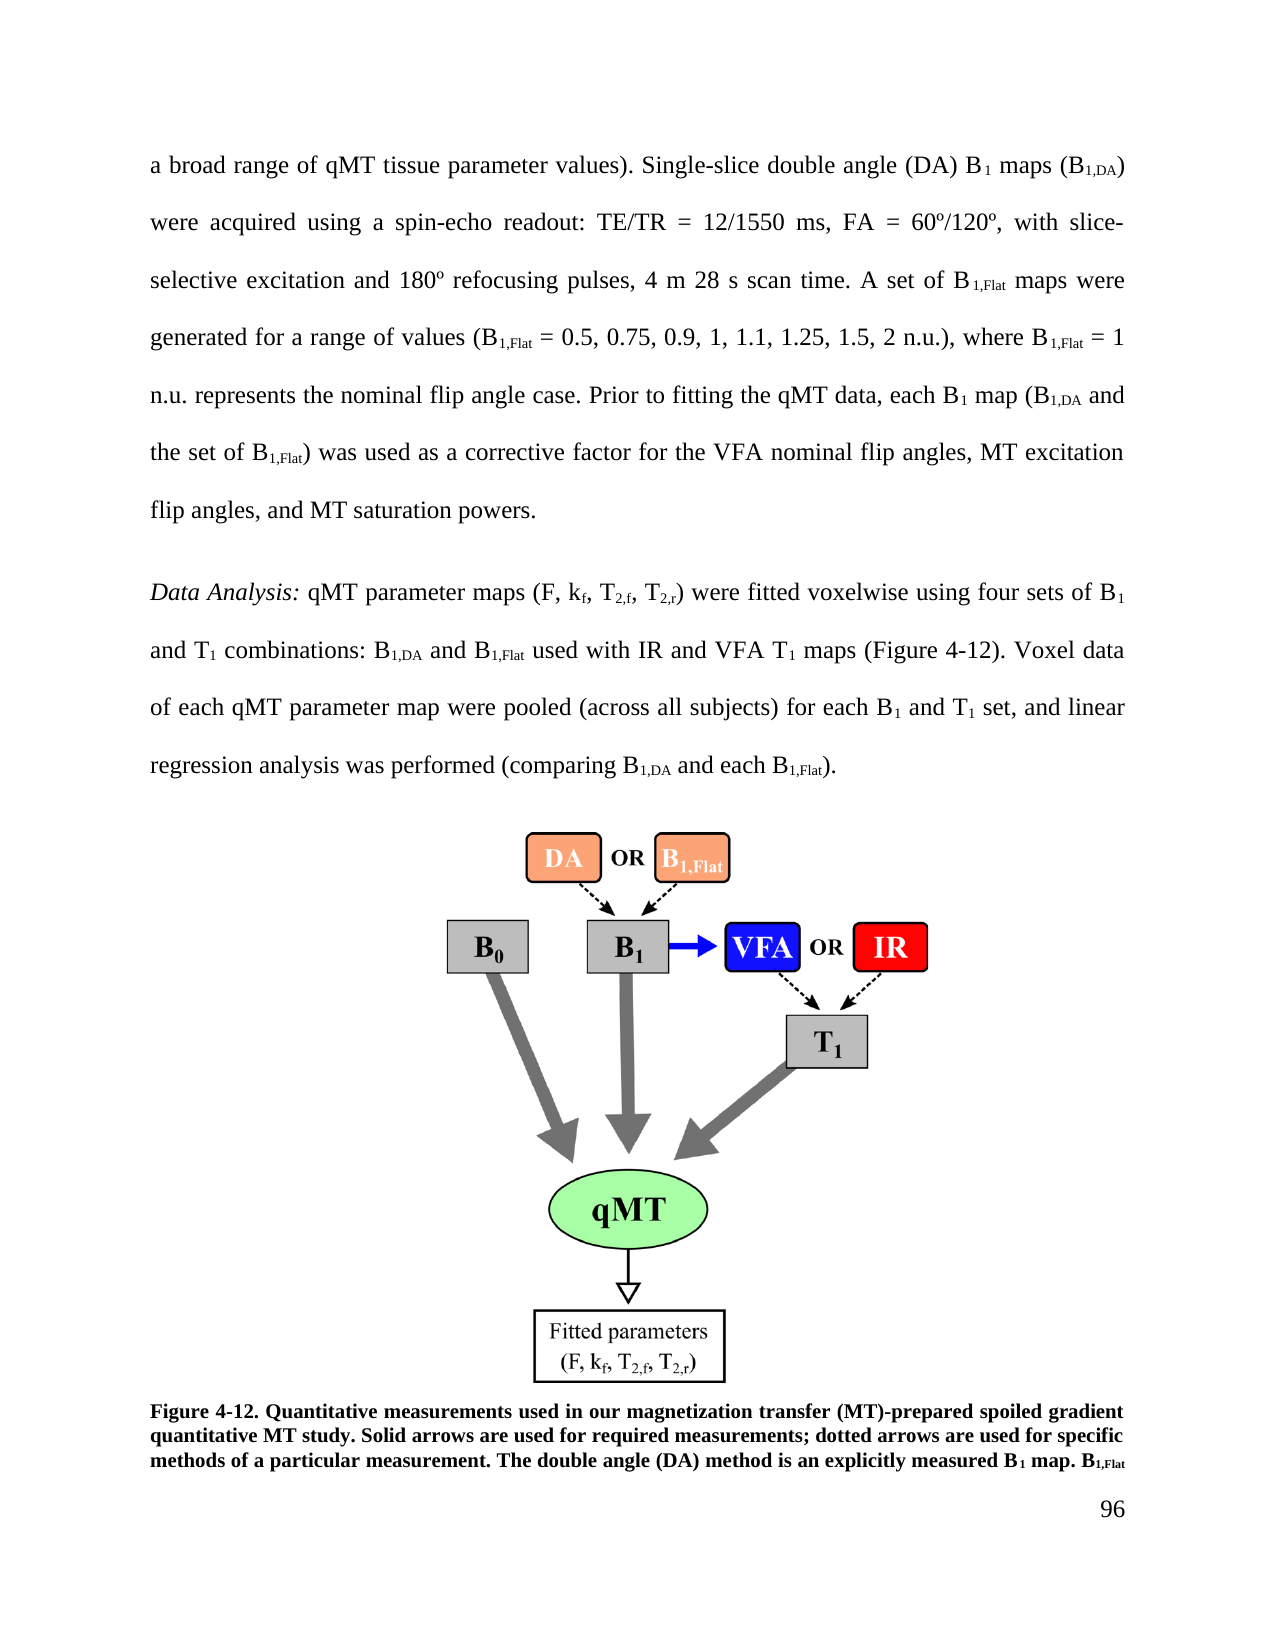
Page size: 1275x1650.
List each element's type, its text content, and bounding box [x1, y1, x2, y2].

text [150, 150, 1125, 524]
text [150, 1399, 1125, 1472]
picture [446, 832, 929, 1383]
